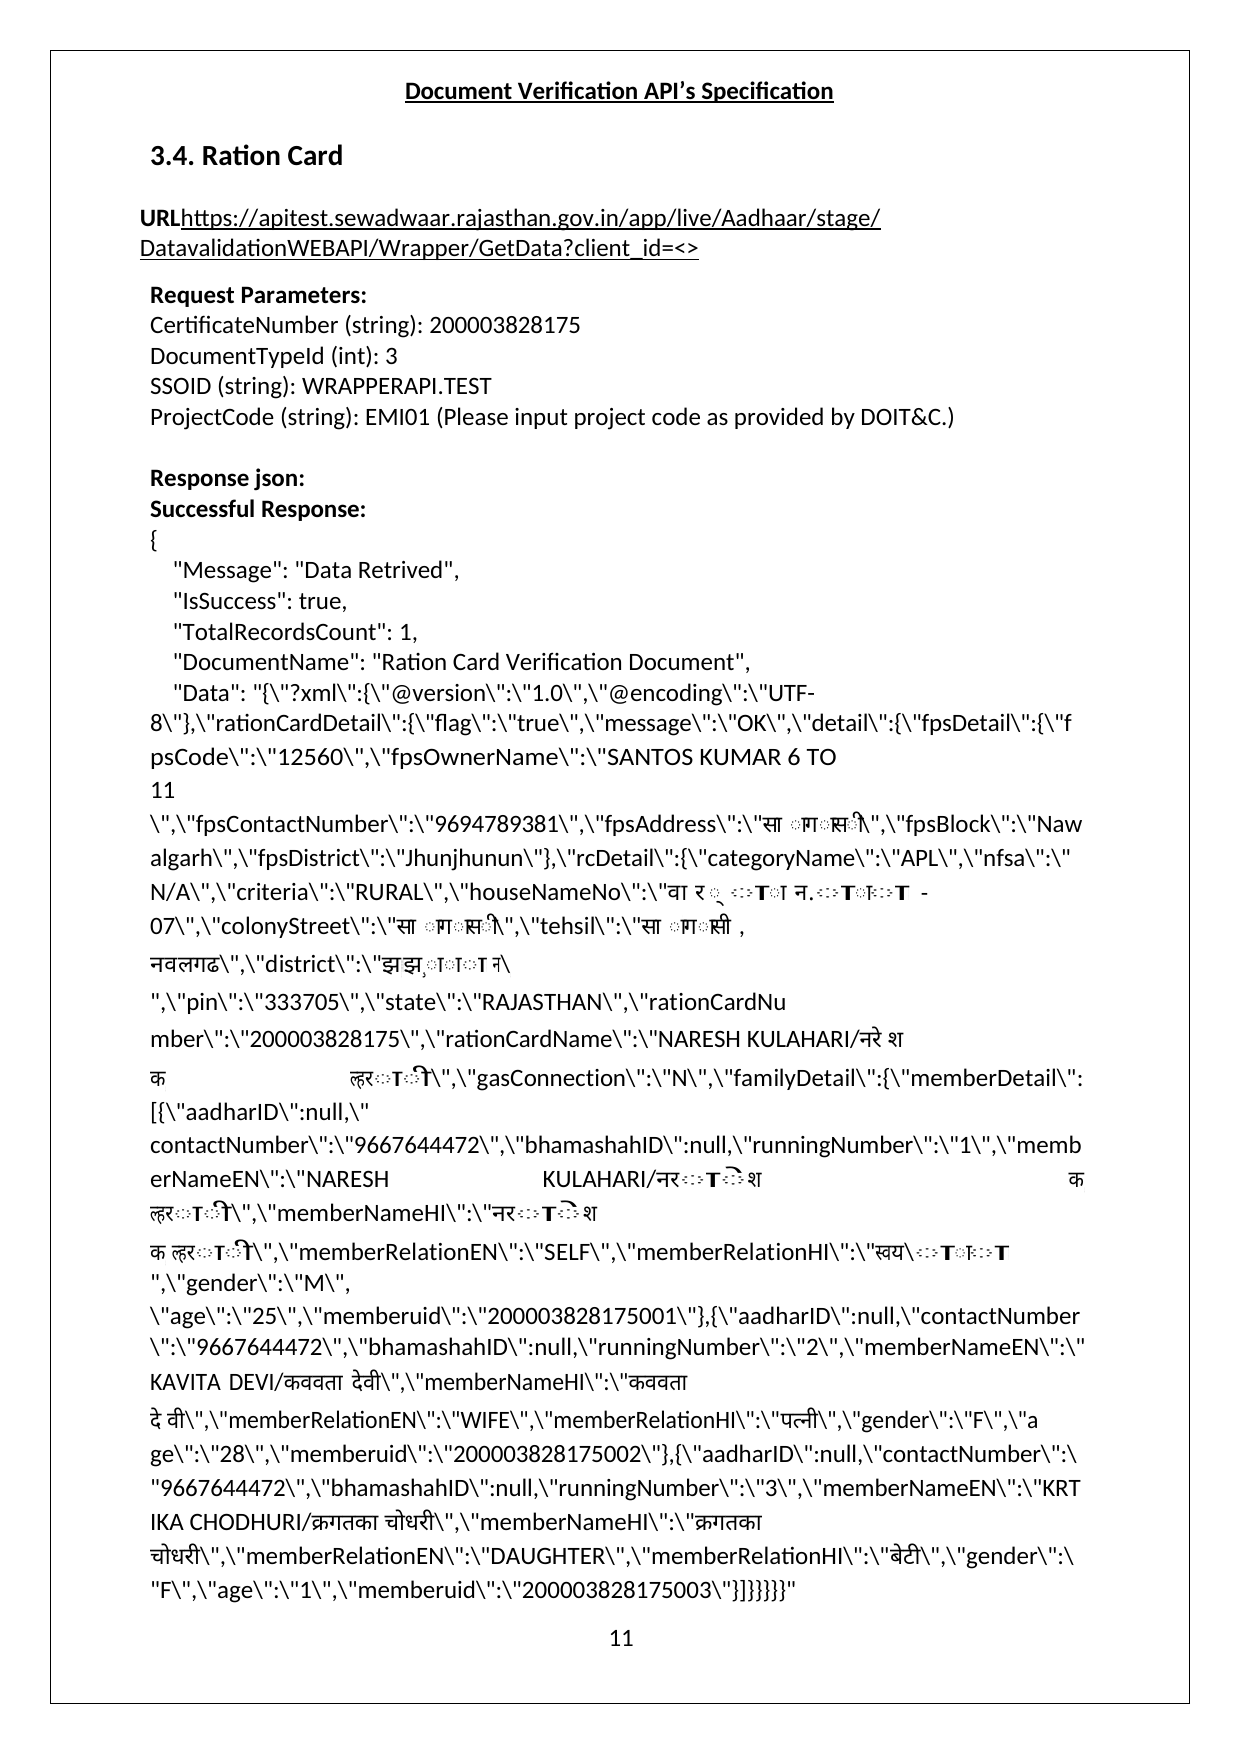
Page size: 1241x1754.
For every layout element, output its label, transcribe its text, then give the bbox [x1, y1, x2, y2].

text नवलगढ\",\"district\":\"झ¸ाााझ¸ााााां न\¸ ",\"pin\":\"333705\",\"state\":\"RAJASTHAN\",\"rationCardNu mber\":\"200003828175\",\"rationCardName\":\"NARESH KULAHARI/नरे श [150, 948, 1121, 1054]
text क¸ ल्हराी\",\"memberRelationEN\":\"SELF\",\"memberRelationHI\":\"स्वय\ााााां [150, 1236, 1121, 1267]
text { [150, 524, 1121, 554]
text दे वी\",\"memberRelationEN\":\"WIFE\",\"memberRelationHI\":\"पत्नी\",\"gender\":\"F\",\"a ge\":\"28\",\"memberuid\":\"200003828175002\"},{\"aadharID\":null,\"contactNumber\":\ "9667644472\",\"bhamashahID\":null,\"runningNumber\":\"3\",\"memberNameEN\":\"KRT IKA CHODHURI/क्रगतका चोधरी\",\"memberNameHI\":\"क्रगतका चोधरी\",\"memberRelationEN\":\"DAUGHTER\",\"memberRelationHI\":\"बेटी\",\"gender\":\ "F\",\"age\":\"1\",\"memberuid\":\"200003828175003\"}]}}}}}" [150, 1404, 1102, 1604]
list Ration Card [150, 141, 1121, 172]
text "DocumentName": "Ration Card Verification Document", "Data": "{\"?xml\":{\"@version\":\"1.0\",\"@encoding\":\"UTF- [172, 646, 823, 707]
text \":\"9667644472\",\"bhamashahID\":null,\"runningNumber\":\"2\",\"memberNameEN\":\" [150, 1332, 1121, 1362]
text DocumentTypeId (int): 3 [150, 340, 1121, 371]
text "Message": "Data Retrived", "IsSuccess": true, "TotalRecordsCount": 1, [172, 554, 461, 646]
subtitle Request Parameters: [150, 279, 1121, 309]
text KAVITA DEVI/कववता देवी\",\"memberNameHI\":\"कववता [150, 1366, 1121, 1397]
text URLhttps://apitest.sewadwaar.rajasthan.gov.in/app/live/Aadhaar/stage/DatavalidationWEBAPI/Wrapper/GetData?client_id=<> [139, 202, 1121, 263]
text SSOID (string): WRAPPERAPI.TEST [150, 371, 1121, 401]
text ProjectCode (string): EMI01 (Please input project code as provided by DOIT&C.) [150, 401, 1121, 432]
text क¸ ल्हराी\",\"gasConnection\":\"N\",\"familyDetail\":{\"memberDetail\":[{\"aadharID\":null,\" contactNumber\":\"9667644472\",\"bhamashahID\":null,\"runningNumber\":\"1\",\"memb erNameEN\":\"NARESH KULAHARI/नराेश क¸ ल्हराी\",\"memberNameHI\":\"नराेश [150, 1061, 1084, 1228]
text ",\"gender\":\"M\", [150, 1267, 1121, 1297]
subtitle Response json: Successful Response: [150, 463, 398, 524]
text CertificateNumber (string): 200003828175 [150, 309, 1121, 340]
text \"age\":\"25\",\"memberuid\":\"200003828175001\"},{\"aadharID\":null,\"contactNumber [150, 1301, 1121, 1331]
text 8\"},\"rationCardDetail\":{\"flag\":\"true\",\"message\":\"OK\",\"detail\":{\"fpsDetail\":{\"f psCode\":\"12560\",\"fpsOwnerName\":\"SANTOS KUMAR 6 TO 11\",\"fpsContactNumber\":\"9694789381\",\"fpsAddress\":\"साााांगासी\",\"fpsBlock\":\"Naw algarh\",\"fpsDistrict\":\"Jhunjhunun\"},\"rcDetail\":{\"categoryName\":\"APL\",\"nfsa\":\" N/A\",\"criteria\":\"RURAL\",\"houseNameNo\":\"वार् ाा न.ााााां - 07\",\"colonyStreet\":\"साााांगासी\",\"tehsil\":\"साााांगासी, [150, 707, 1102, 942]
